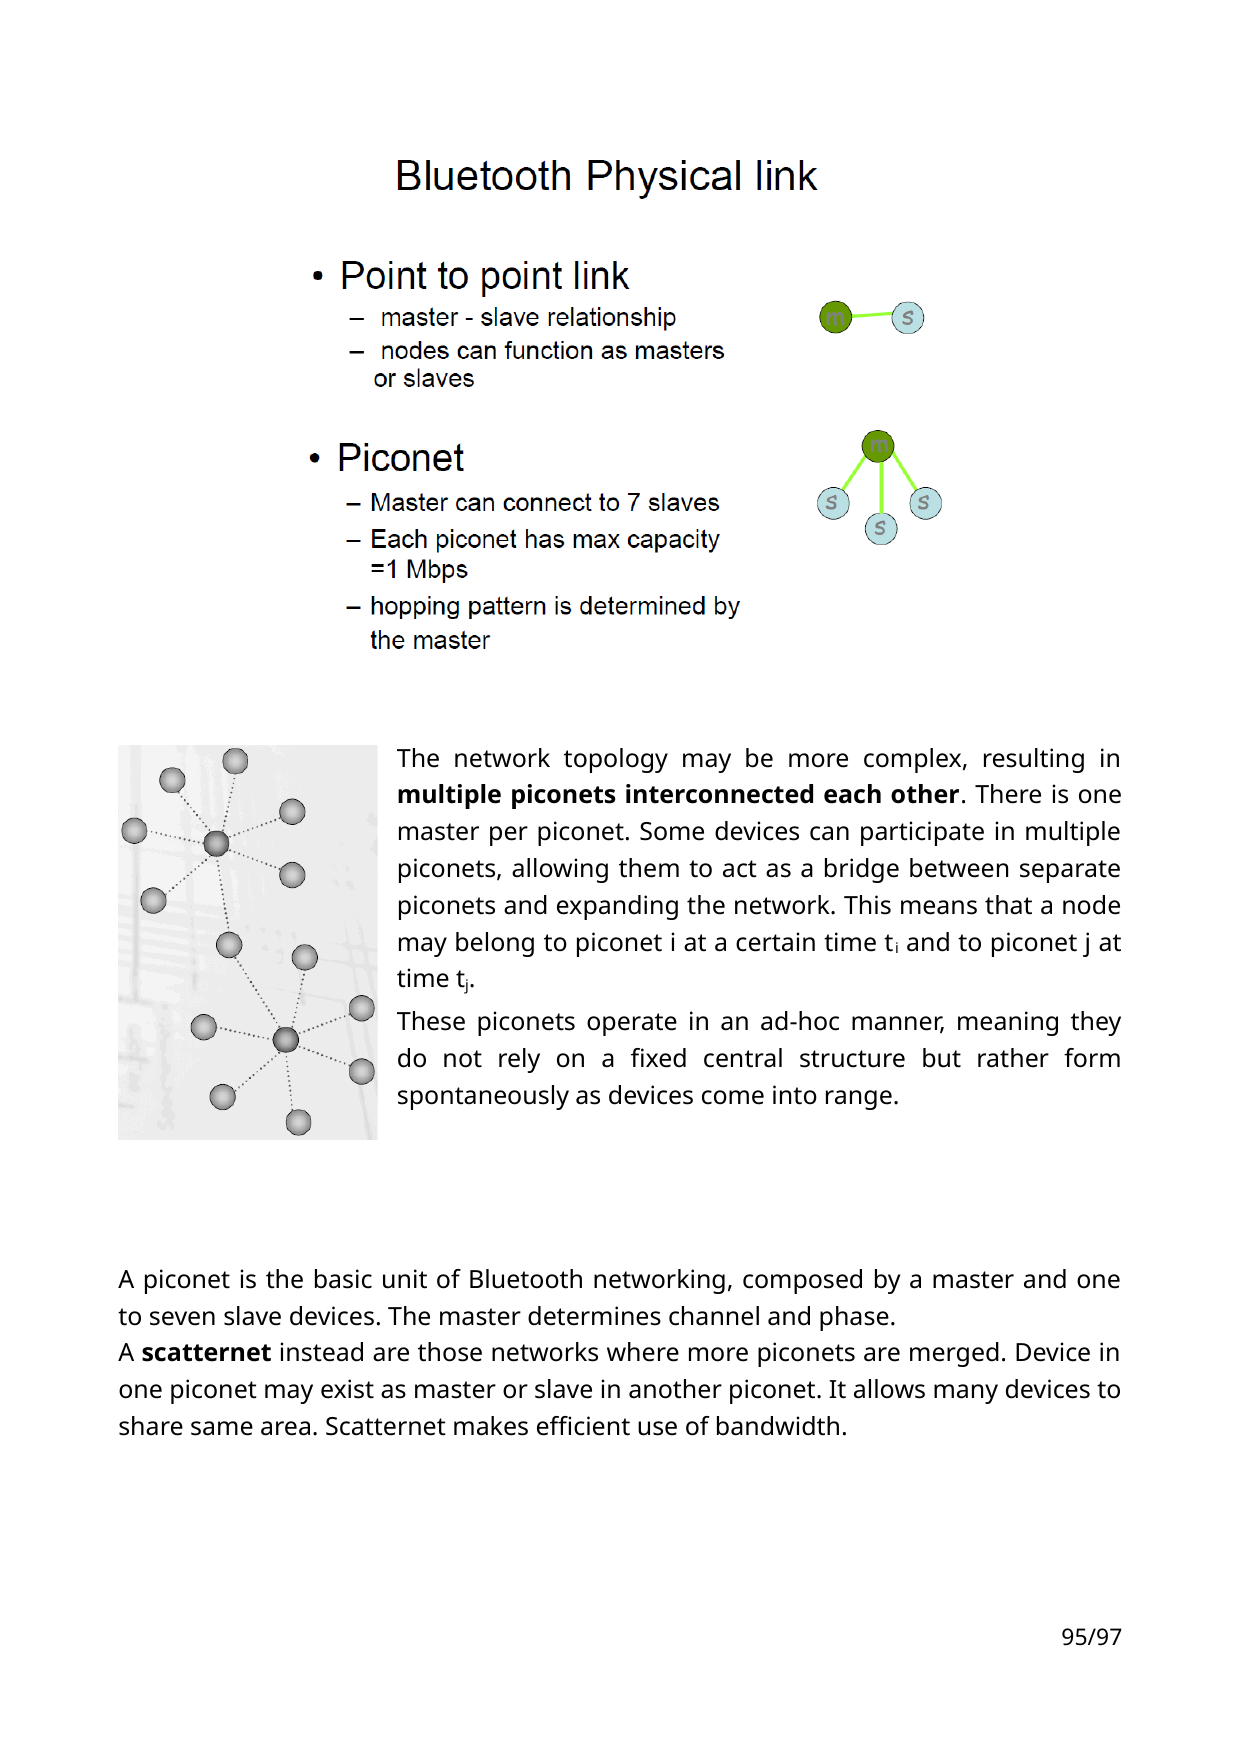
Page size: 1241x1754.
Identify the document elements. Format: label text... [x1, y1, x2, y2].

text The network topology may be more complex, resulting in multiple piconets interconnected each other. There is one master per piconet. Some devices can participate in multiple piconets, allowing them to act as a bridge between separate piconets and expanding the network. This means that a node may belong to piconet i at a certain time ti and to piconet j at time tj. [118, 740, 1122, 995]
picture [118, 745, 378, 1140]
text A piconet is the basic unit of Bluetooth networking, composed by a master and one to seven slave devices. The master determines channel and phase. [118, 1261, 1122, 1332]
text These piconets operate in an ad-hoc manner, meaning they do not rely on a fixed central structure but rather form spontaneously as devices come into range. [378, 1004, 1122, 1112]
picture [279, 147, 961, 665]
text A scatternet instead are those networks where more piconets are merged. Device in one piconet may exist as master or slave in another piconet. It allows many devices to share same area. Scatternet makes efficient use of bandwidth. [118, 1335, 1122, 1442]
